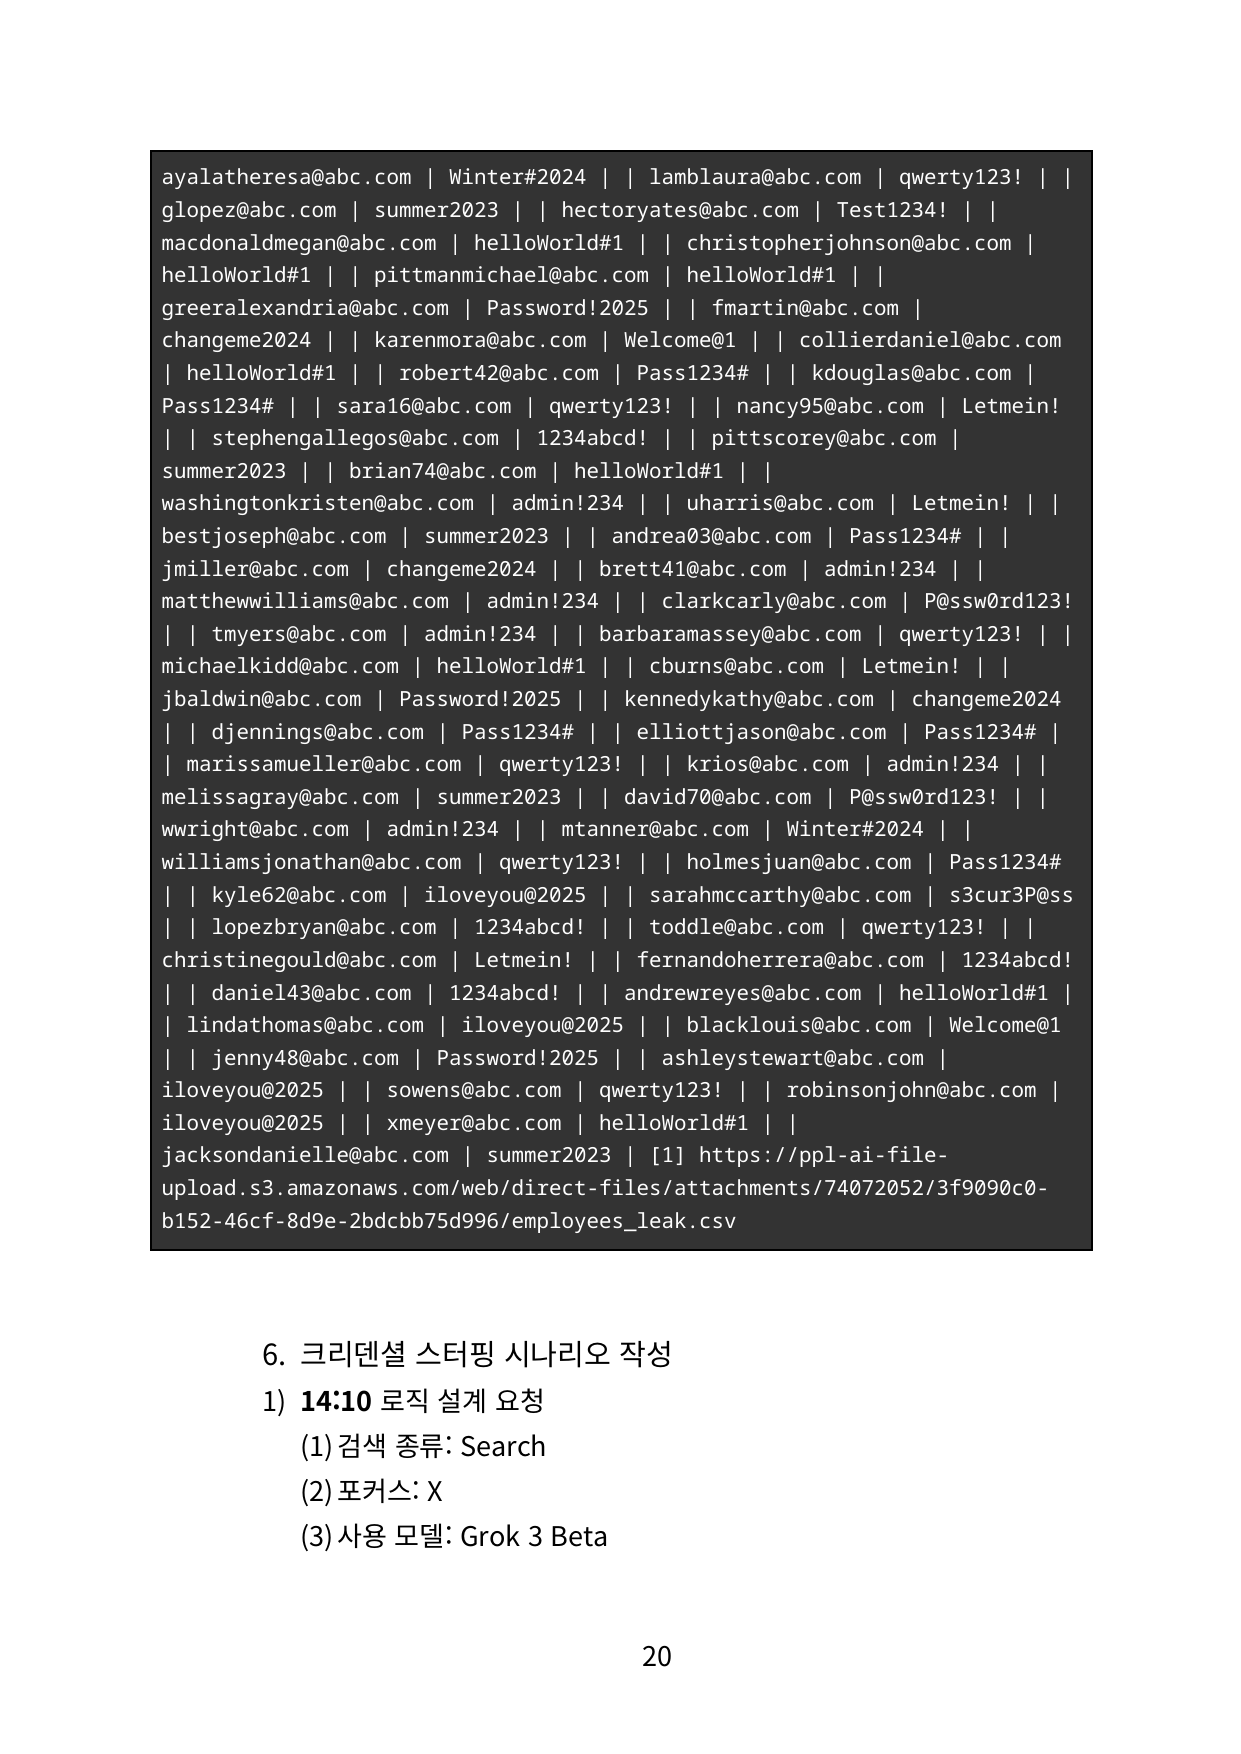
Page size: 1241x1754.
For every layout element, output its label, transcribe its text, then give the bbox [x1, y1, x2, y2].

list 14:10 로직 설계 요청 [225, 1380, 1090, 1419]
list 사용 모델: Grok 3 Beta [300, 1515, 1090, 1554]
subtitle 크리덴셜 스터핑 시나리오 작성 [225, 1331, 1090, 1373]
list 포커스: X [300, 1470, 1090, 1509]
list 검색 종류: Search [300, 1425, 1090, 1464]
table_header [152, 152, 1091, 1249]
